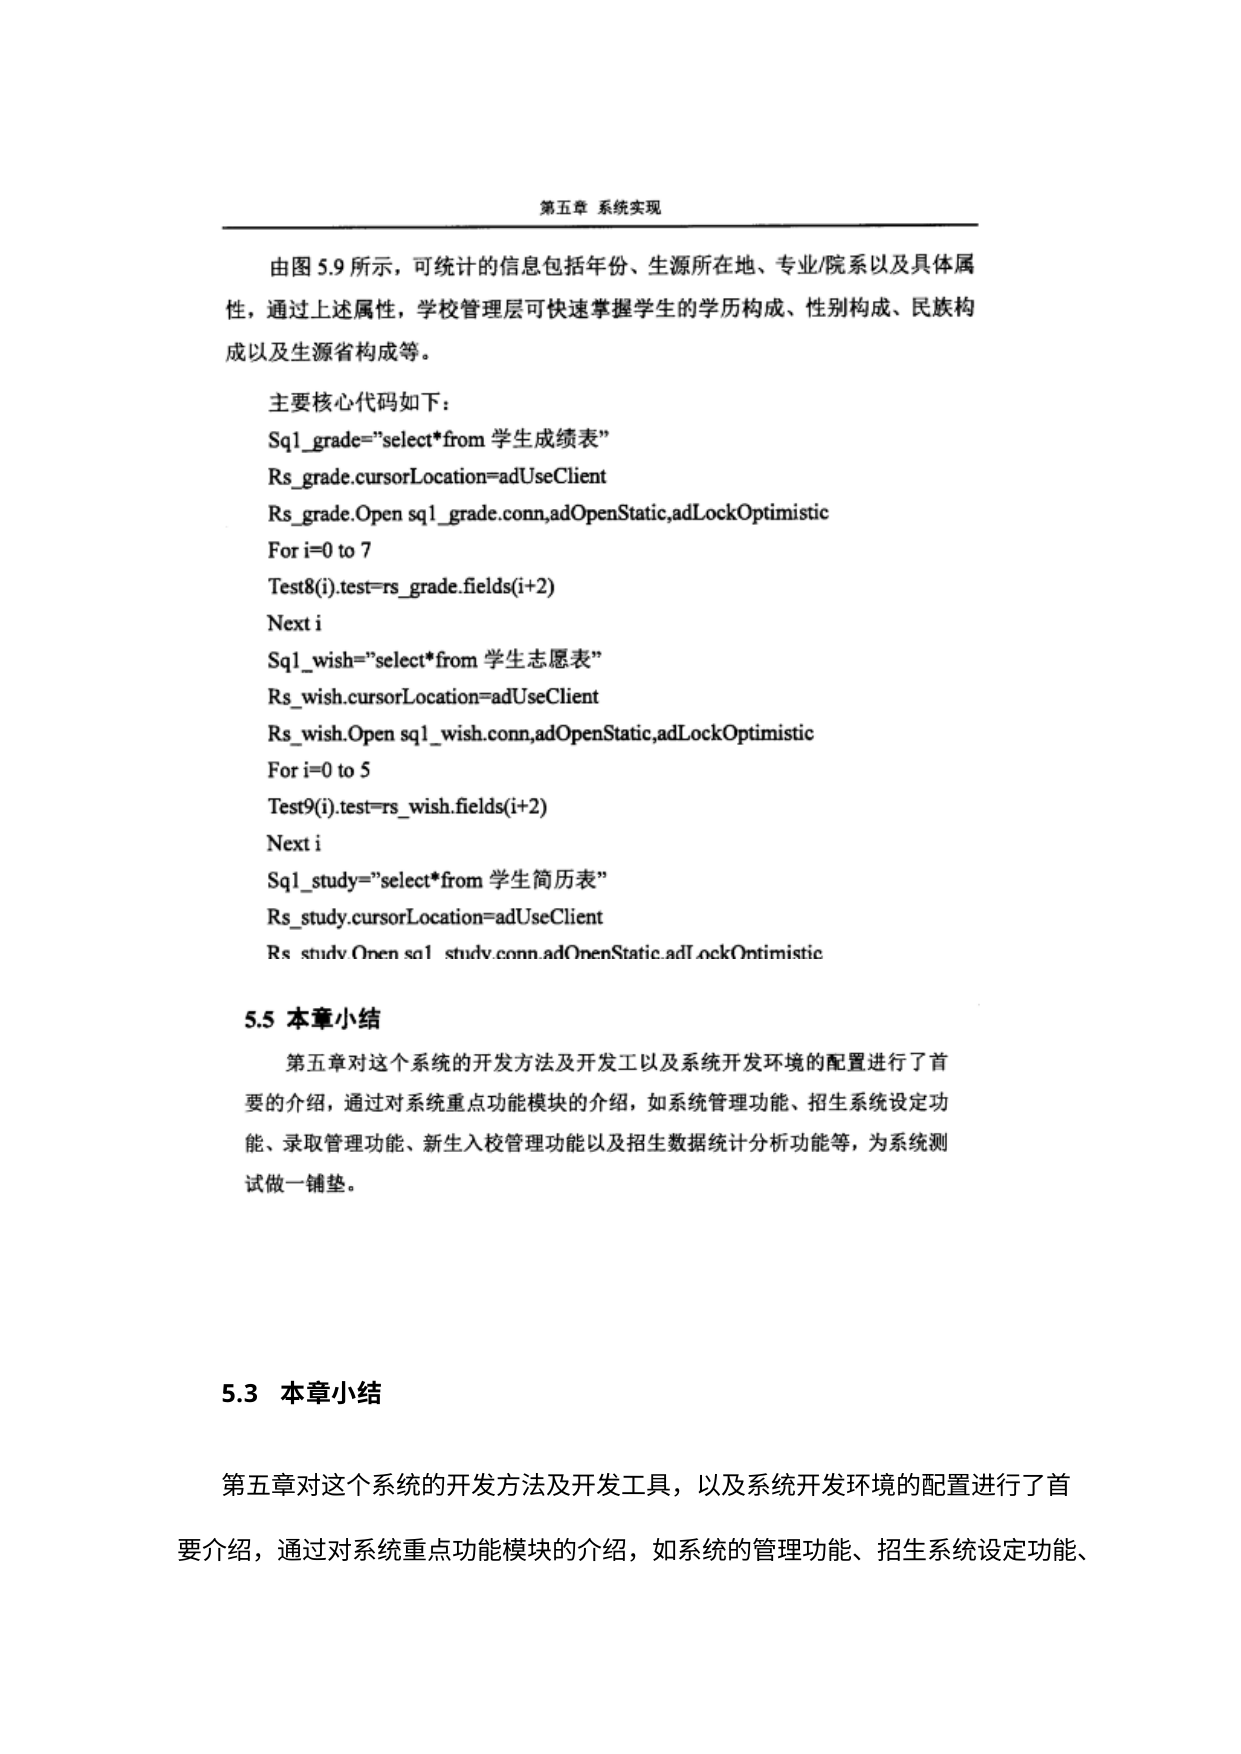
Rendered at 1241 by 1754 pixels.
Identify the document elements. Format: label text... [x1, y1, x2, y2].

picture [177, 974, 1043, 1330]
subtitle 本章小结 [221, 1359, 1087, 1424]
picture [177, 162, 1043, 959]
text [177, 1451, 1087, 1581]
